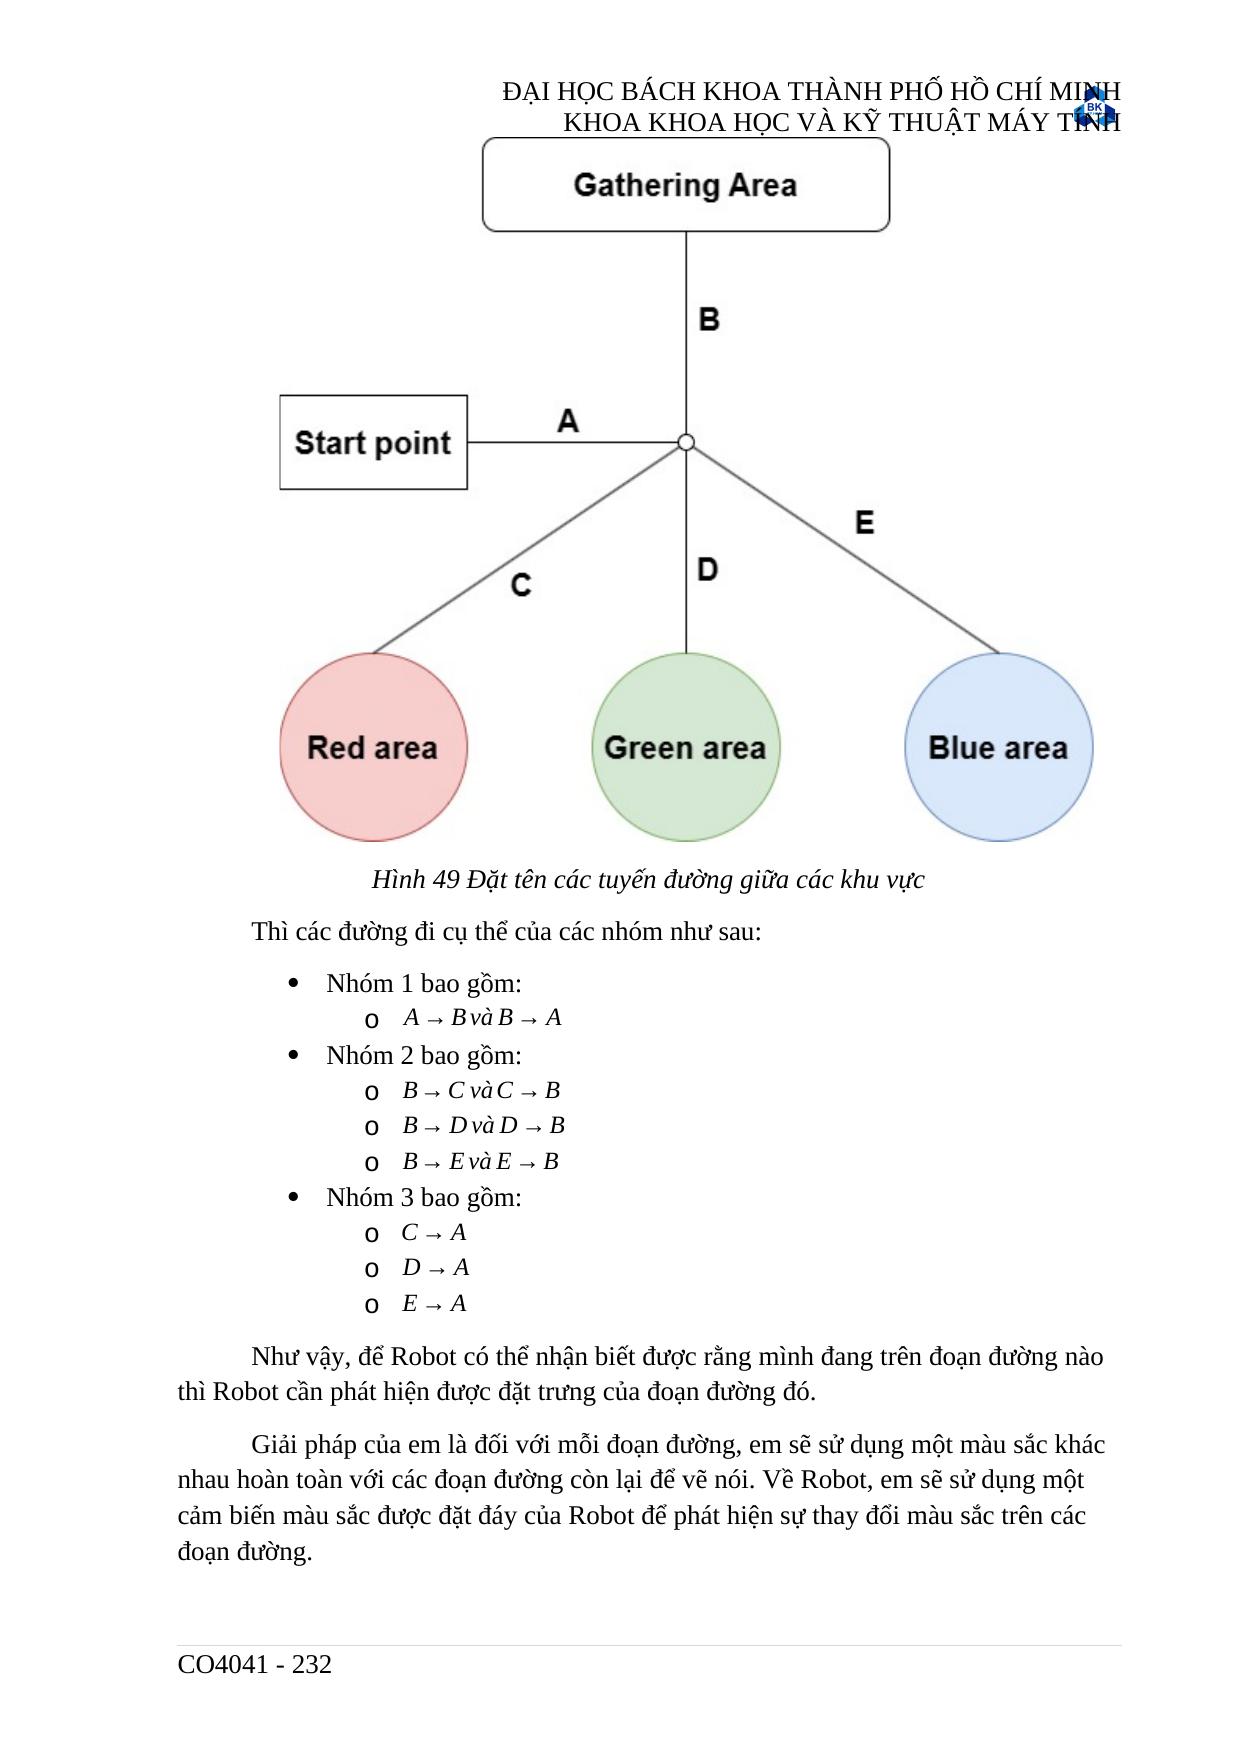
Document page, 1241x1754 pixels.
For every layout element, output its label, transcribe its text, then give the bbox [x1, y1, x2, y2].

text Như vậy, để Robot có thể nhận biết được rằng mình đang trên đoạn đường nào thì Robot cần phát hiện được đặt trưng của đoạn đường đó. [177, 1340, 1122, 1407]
list Nhóm 1 bao gồm: [288, 968, 1122, 999]
picture [279, 137, 1094, 842]
picture [1107, 82, 1115, 90]
picture [1088, 82, 1097, 94]
list Nhóm 3 bao gồm: [288, 1181, 1122, 1212]
picture [1067, 82, 1123, 133]
text Hình 49 Đặt tên các tuyến đường giữa các khu vực [177, 863, 1122, 894]
text Giải pháp của em là đối với mỗi đoạn đường, em sẽ sử dụng một màu sắc khác nhau hoàn toàn với các đoạn đường còn lại để vẽ nói. Về Robot, em sẽ sử dụng một cảm biến màu sắc được đặt đáy của Robot để phát hiện sự thay đổi màu sắc trên các đoạn đường. [177, 1428, 1122, 1566]
list Nhóm 2 bao gồm: [288, 1039, 1122, 1071]
text Thì các đường đi cụ thể của các nhóm như sau: [177, 915, 1122, 946]
